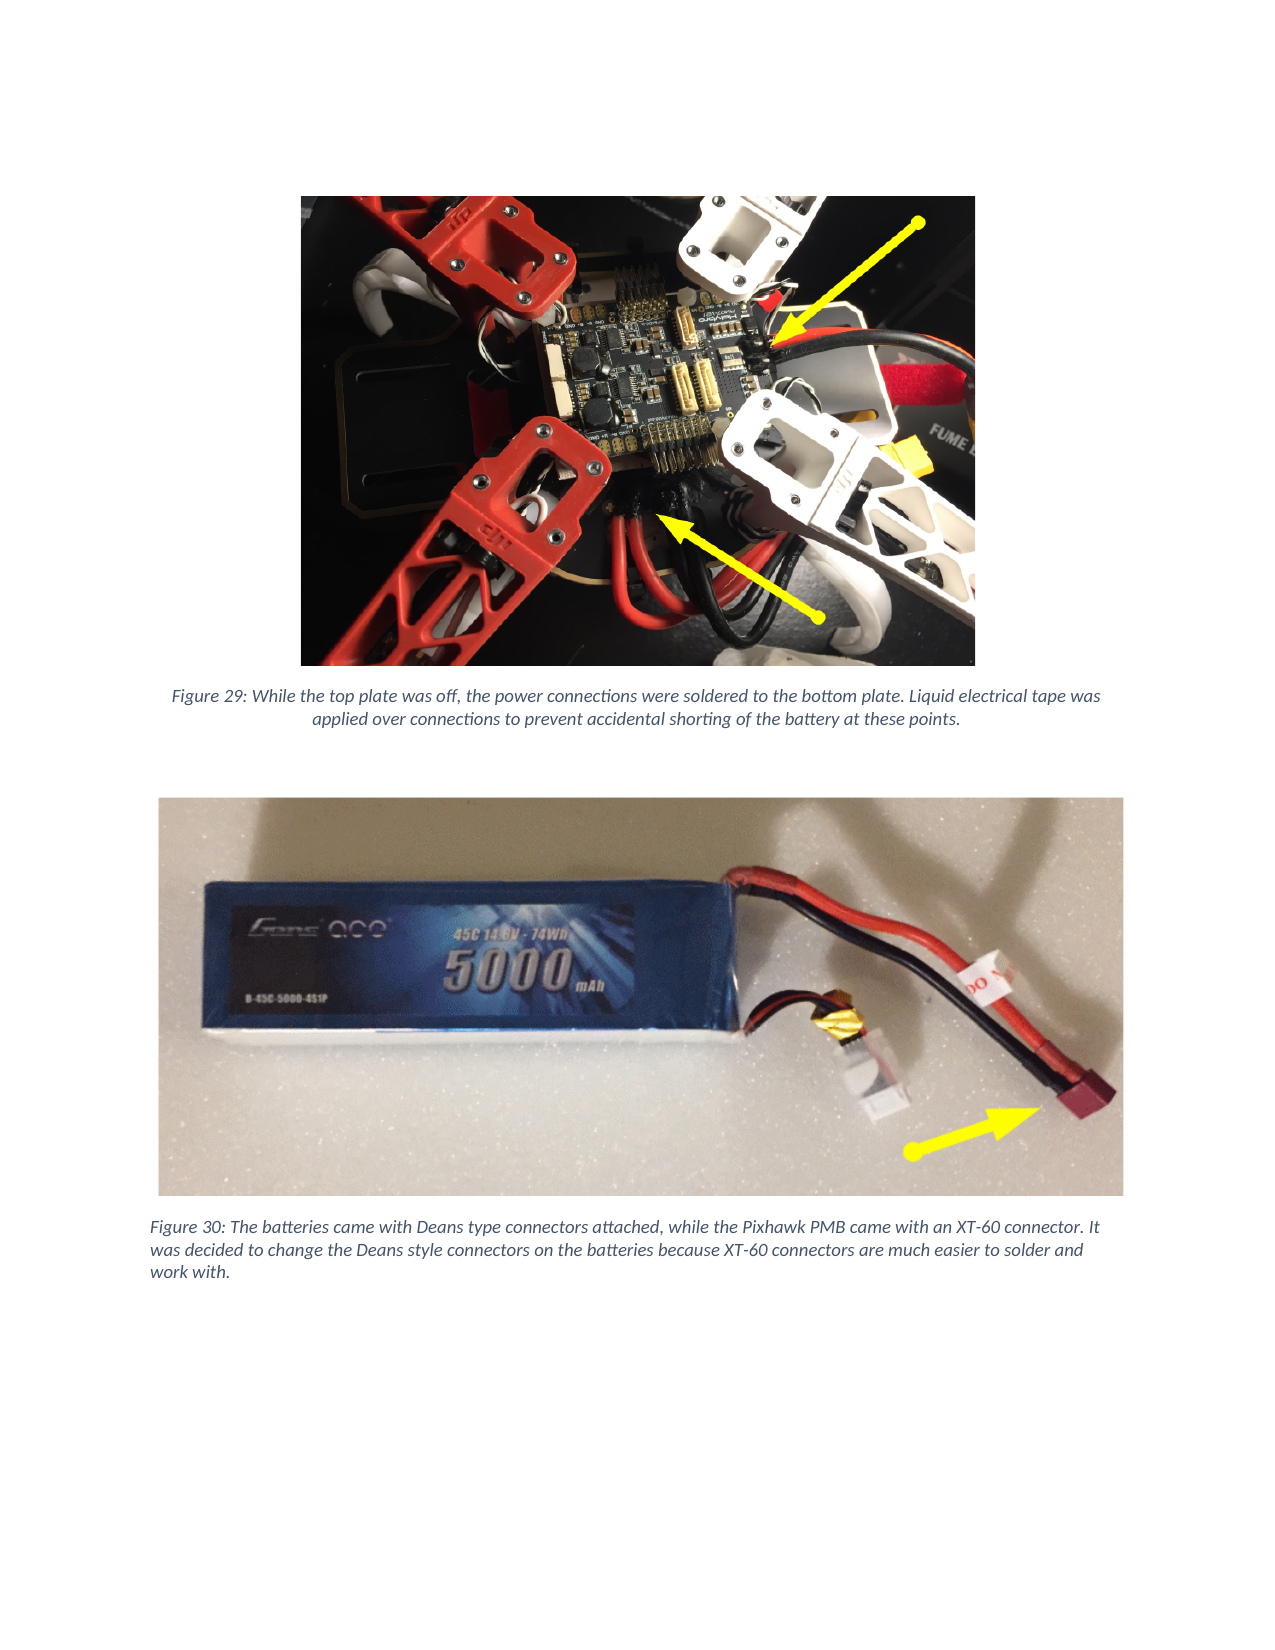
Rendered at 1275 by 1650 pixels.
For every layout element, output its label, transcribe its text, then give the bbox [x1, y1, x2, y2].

text Figure 30: The batteries came with Deans type connectors attached, while the Pixhawk PMB came with an XT-60 connector. It was decided to change the Deans style connectors on the batteries because XT-60 connectors are much easier to solder and work with. [150, 1215, 1125, 1283]
picture [300, 196, 976, 666]
text Figure 29: While the top plate was off, the power connections were soldered to the bottom plate. Liquid electrical tape was applied over connections to prevent accidental shorting of the battery at these points. [150, 684, 1125, 730]
picture [150, 797, 1124, 1196]
